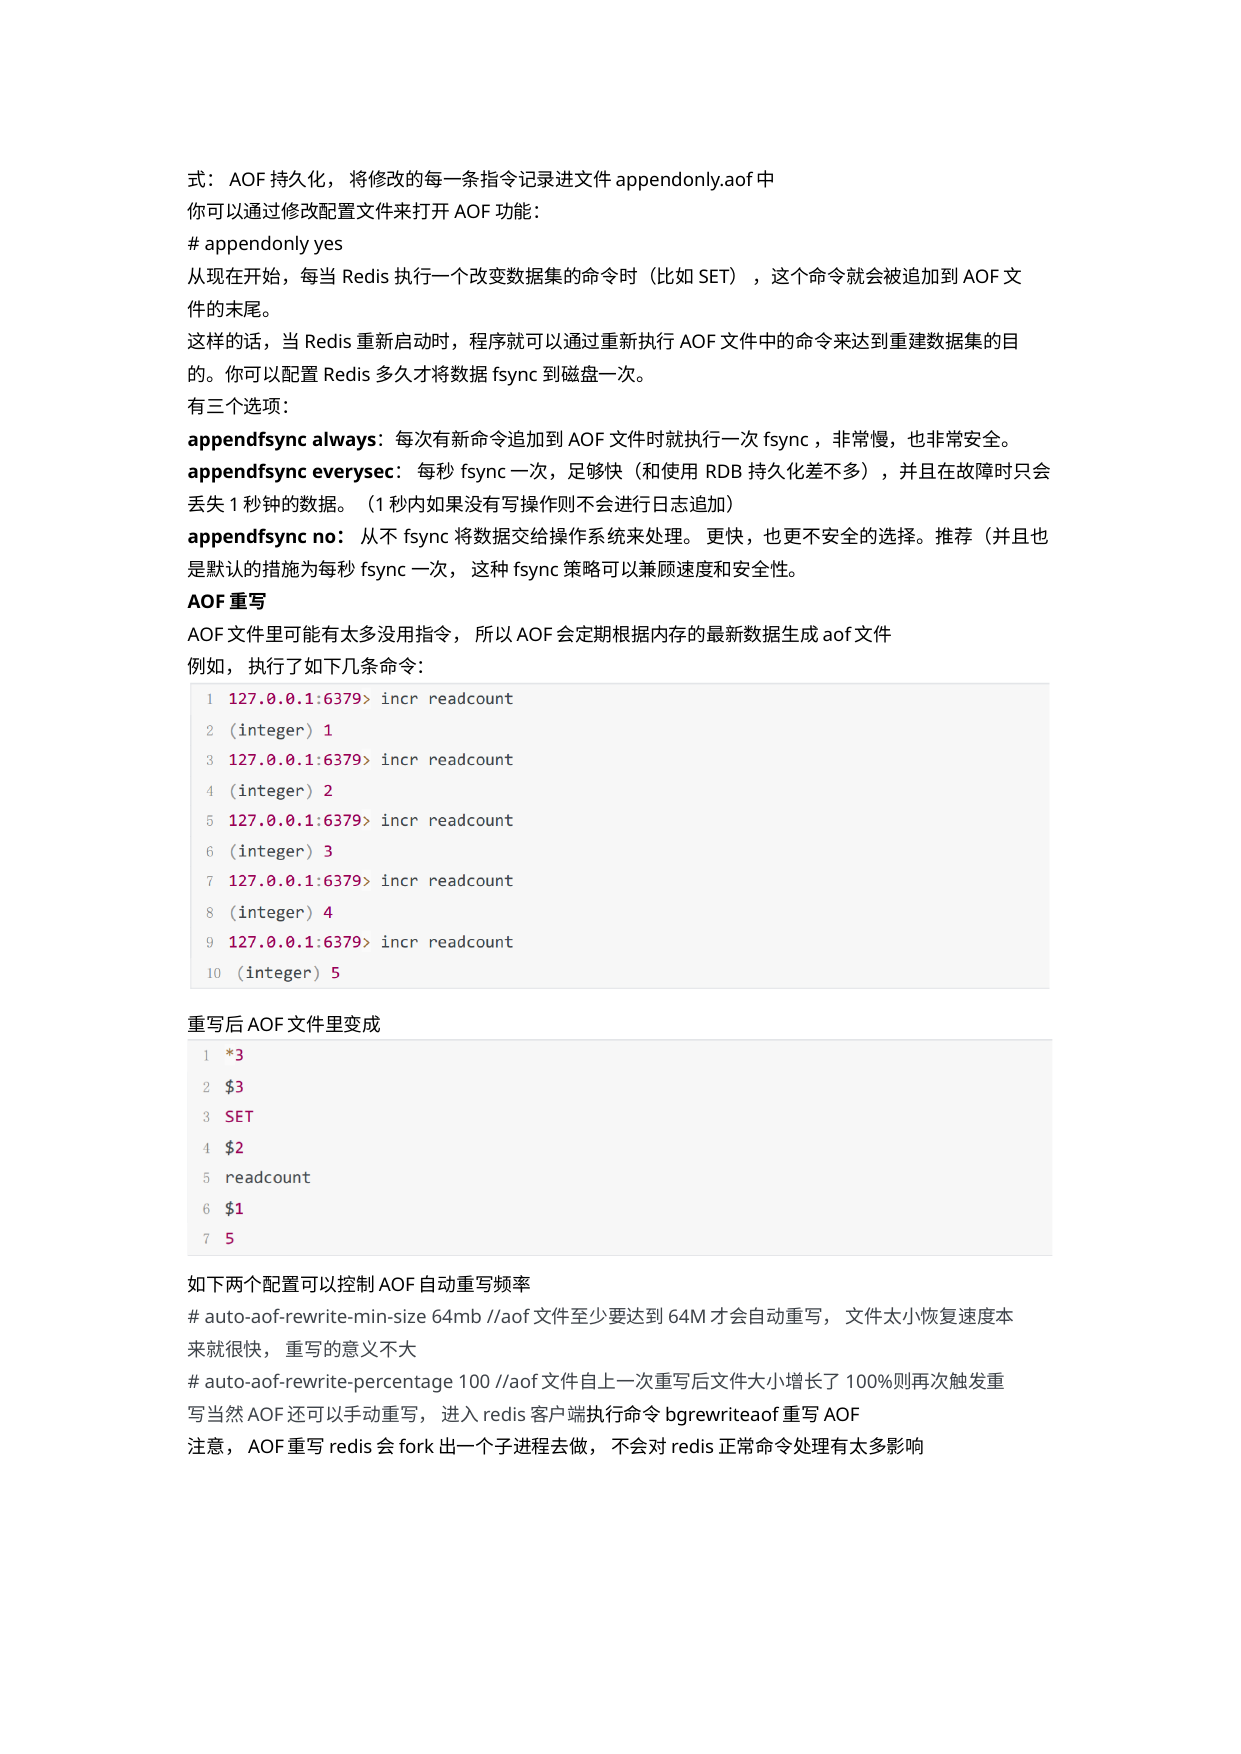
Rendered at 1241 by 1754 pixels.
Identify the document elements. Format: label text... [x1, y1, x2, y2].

text 重写后AOF文件里变成 [187, 1007, 1053, 1039]
text 如下两个配置可以控制AOF自动重写频率 # auto-aof-rewrite-min-size 64mb //aof文件至少要达到64M才会自动重写， 文件太小恢复速度本 来就很快， 重写的意义不大 # auto-aof-rewrite-percentage 100 //aof文件自上一次重写后文件大小增长了100%则再次触发重 写当然AOF还可以手动重写， 进入redis客户端执行命令bgrewriteaof重写AOF 注意， AOF重写redis会fork出一个子进程去做， 不会对redis正常命令处理有太多影响 [187, 1267, 1053, 1462]
text AOF文件里可能有太多没用指令， 所以AOF会定期根据内存的最新数据生成aof文件 例如， 执行了如下几条命令： [187, 617, 1053, 682]
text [187, 162, 1053, 617]
picture [187, 682, 1053, 989]
picture [187, 1039, 1053, 1256]
